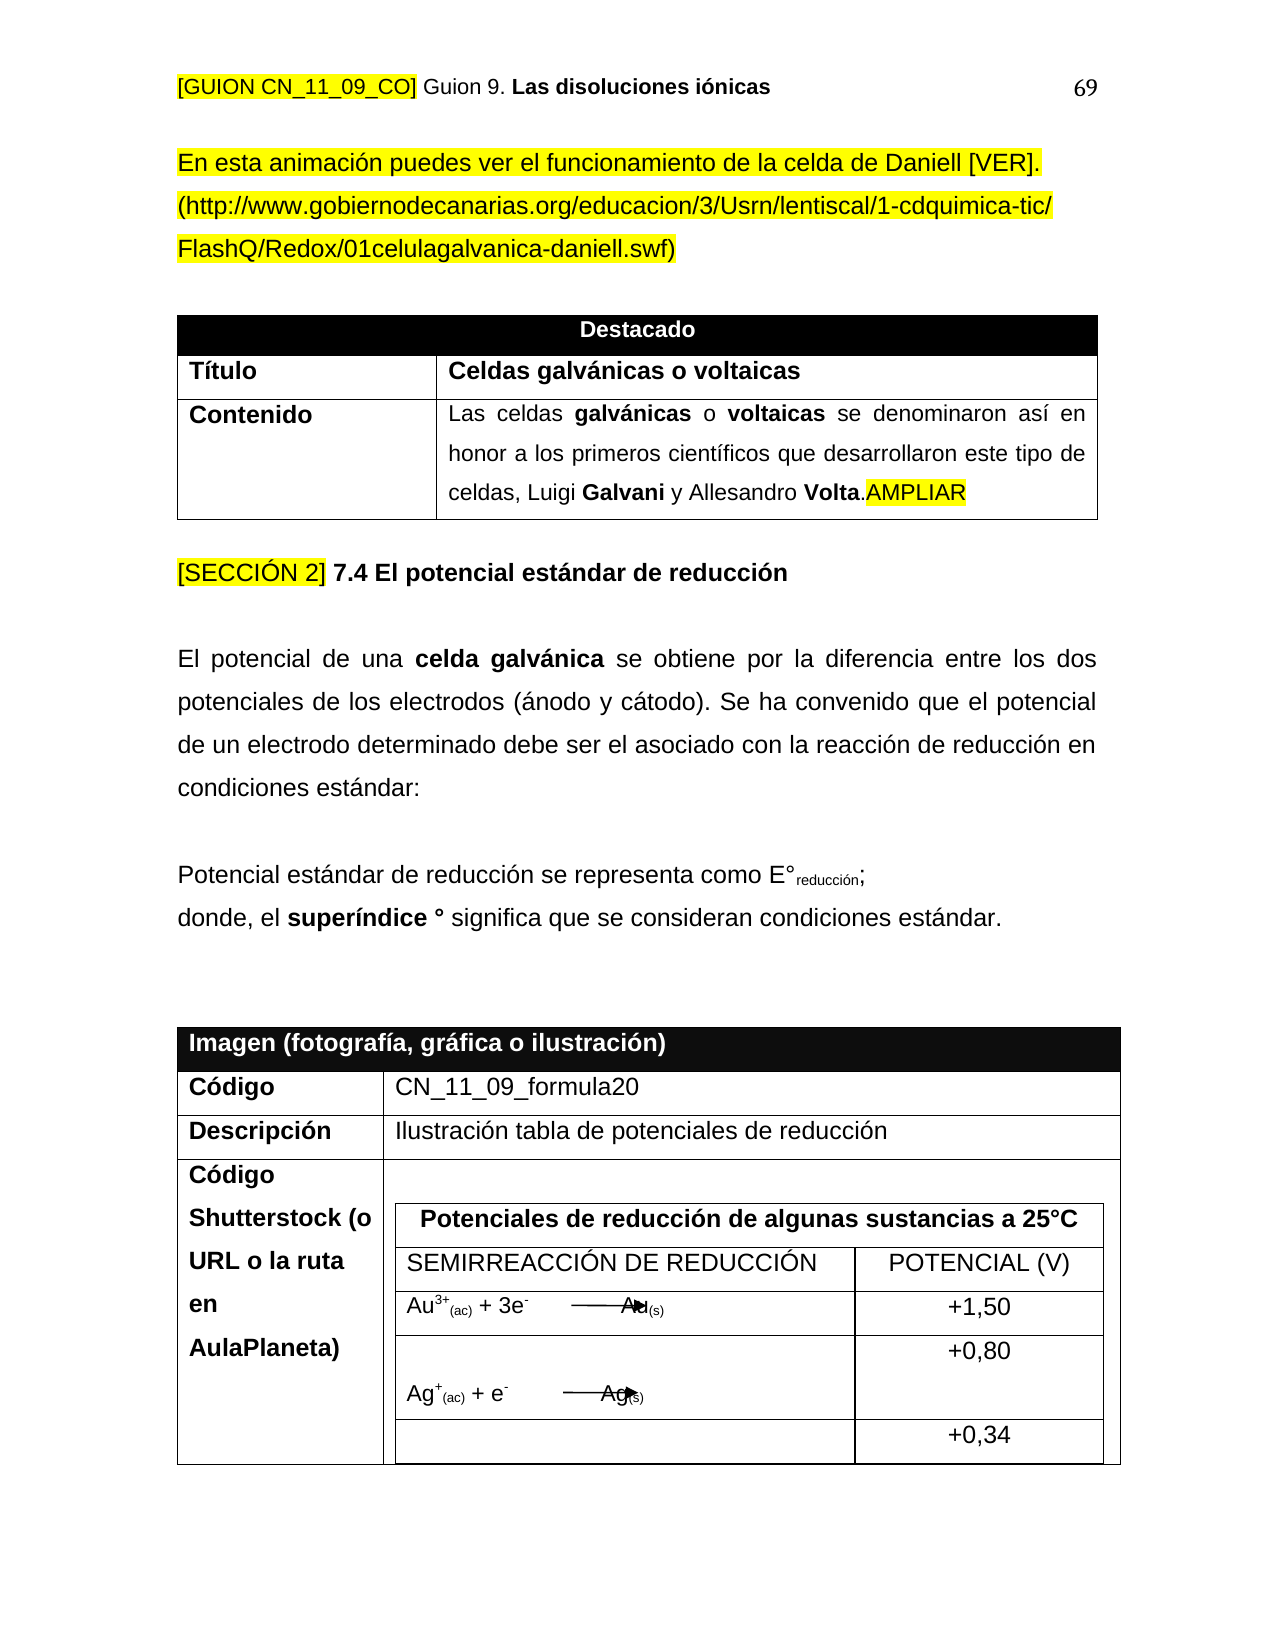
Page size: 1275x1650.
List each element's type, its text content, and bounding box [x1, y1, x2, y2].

table_cell Ilustración tabla de potenciales de reducción [384, 1116, 1120, 1159]
table_header Imagen (fotografía, gráfica o ilustración) [178, 1028, 1120, 1071]
table_cell CN_11_09_formula20 [384, 1072, 1120, 1115]
table_cell Celdas galvánicas o voltaicas [437, 356, 1097, 399]
text En esta animación puedes ver el funcionamiento de la celda de Daniell [VER]. (http://www.gobiernodecanarias.org/educacion/3/Usrn/lentiscal/1-cdquimica-tic/FlashQ/Redox/01celulagalvanica-daniell.swf) [177, 148, 1098, 263]
table_cell Título [178, 356, 436, 399]
text donde, el superíndice ° significa que se consideran condiciones estándar. [177, 903, 1098, 931]
table_header Destacado [178, 316, 1097, 355]
table_cell Las celdas galvánicas o voltaicas se denominaron así en honor a los primeros científicos que desarrollaron este tipo de celdas, Luigi Galvani y Allesandro Volta.AMPLIAR [437, 400, 1097, 519]
text El potencial de una celda galvánica se obtiene por la diferencia entre los dos potenciales de los electrodos (ánodo y cátodo). Se ha convenido que el potencial de un electrodo determinado debe ser el asociado con la reacción de reducción en condiciones estándar: [177, 644, 1098, 802]
text Potencial estándar de reducción se representa como E°reducción; [177, 859, 1098, 888]
table_cell Contenido [178, 400, 436, 519]
table_cell Código [178, 1072, 383, 1115]
text [SECCIÓN 2] 7.4 El potencial estándar de reducción [326, 558, 1098, 586]
table_cell Descripción [178, 1116, 383, 1159]
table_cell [178, 1160, 383, 1464]
table_cell [384, 1160, 1120, 1464]
